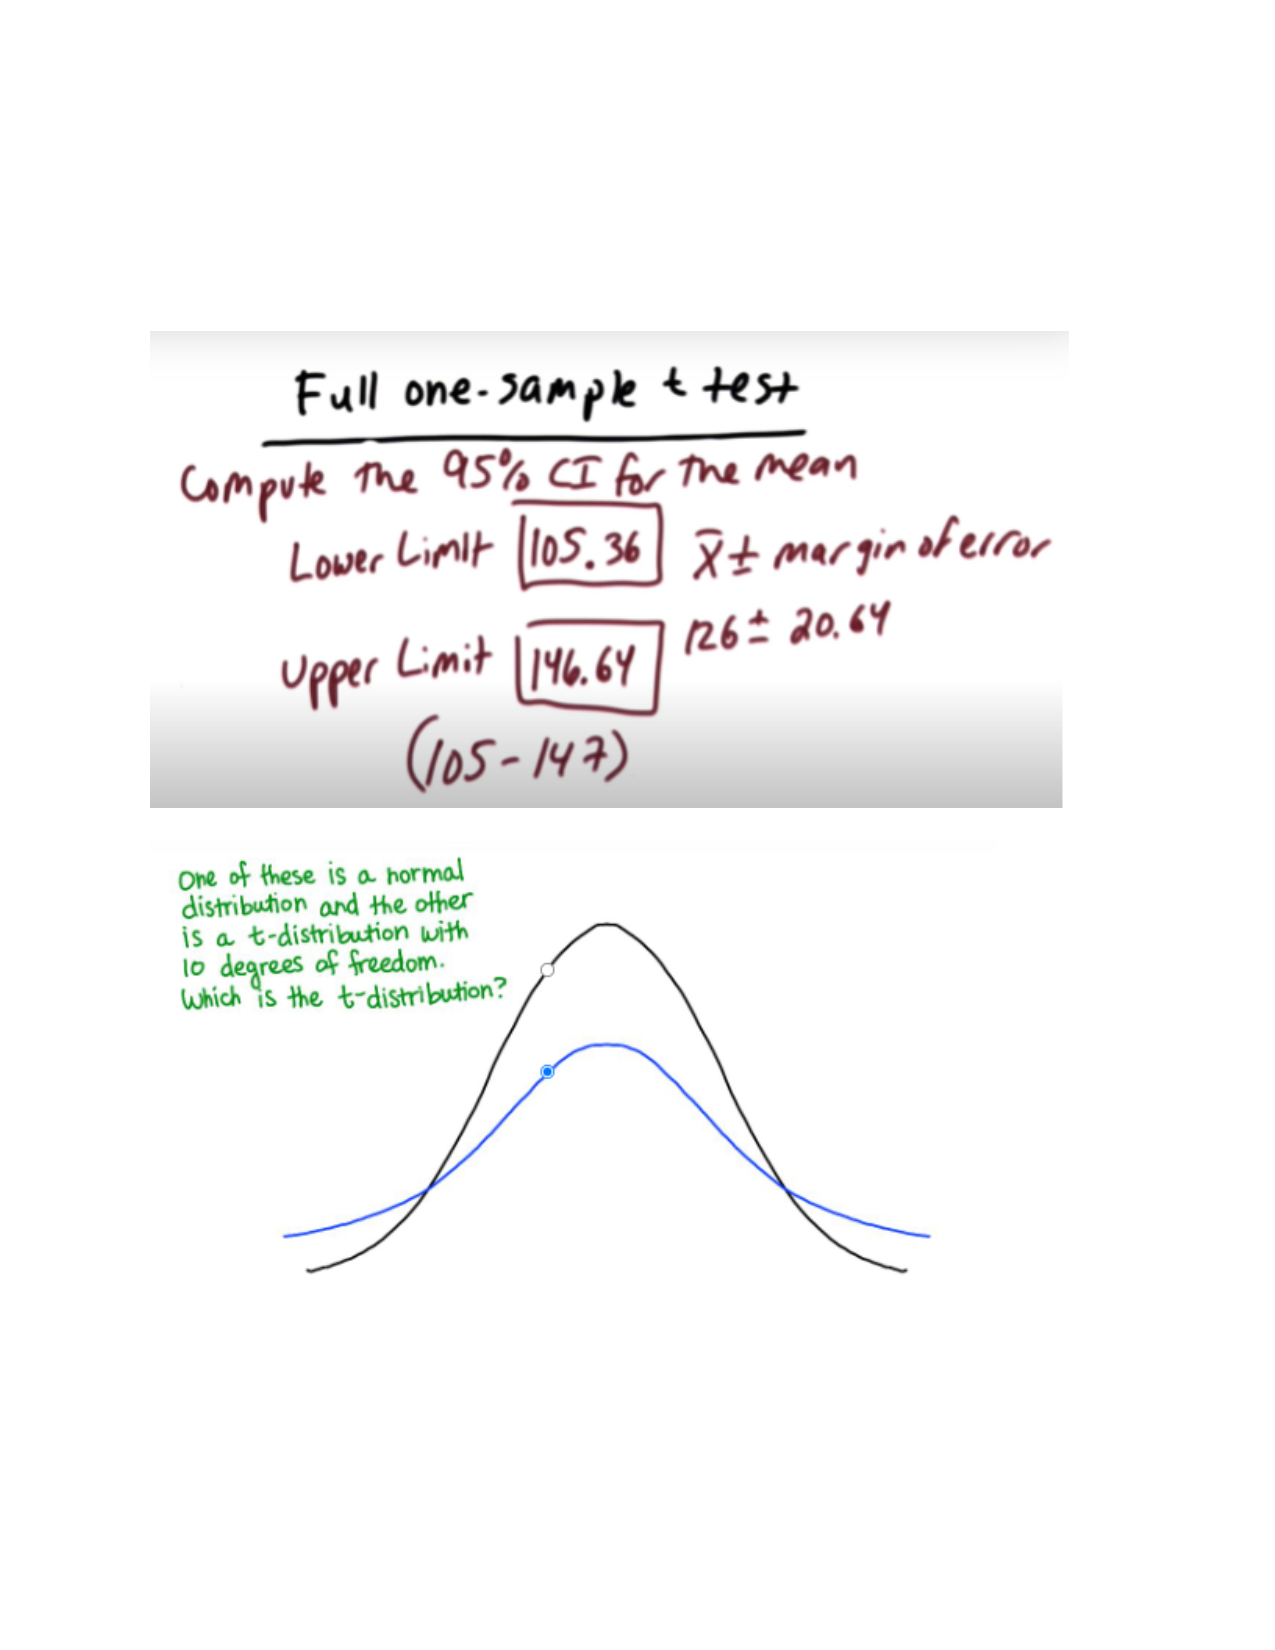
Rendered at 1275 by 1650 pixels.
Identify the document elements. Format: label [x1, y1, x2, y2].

picture [150, 331, 1069, 808]
picture [150, 841, 997, 1325]
